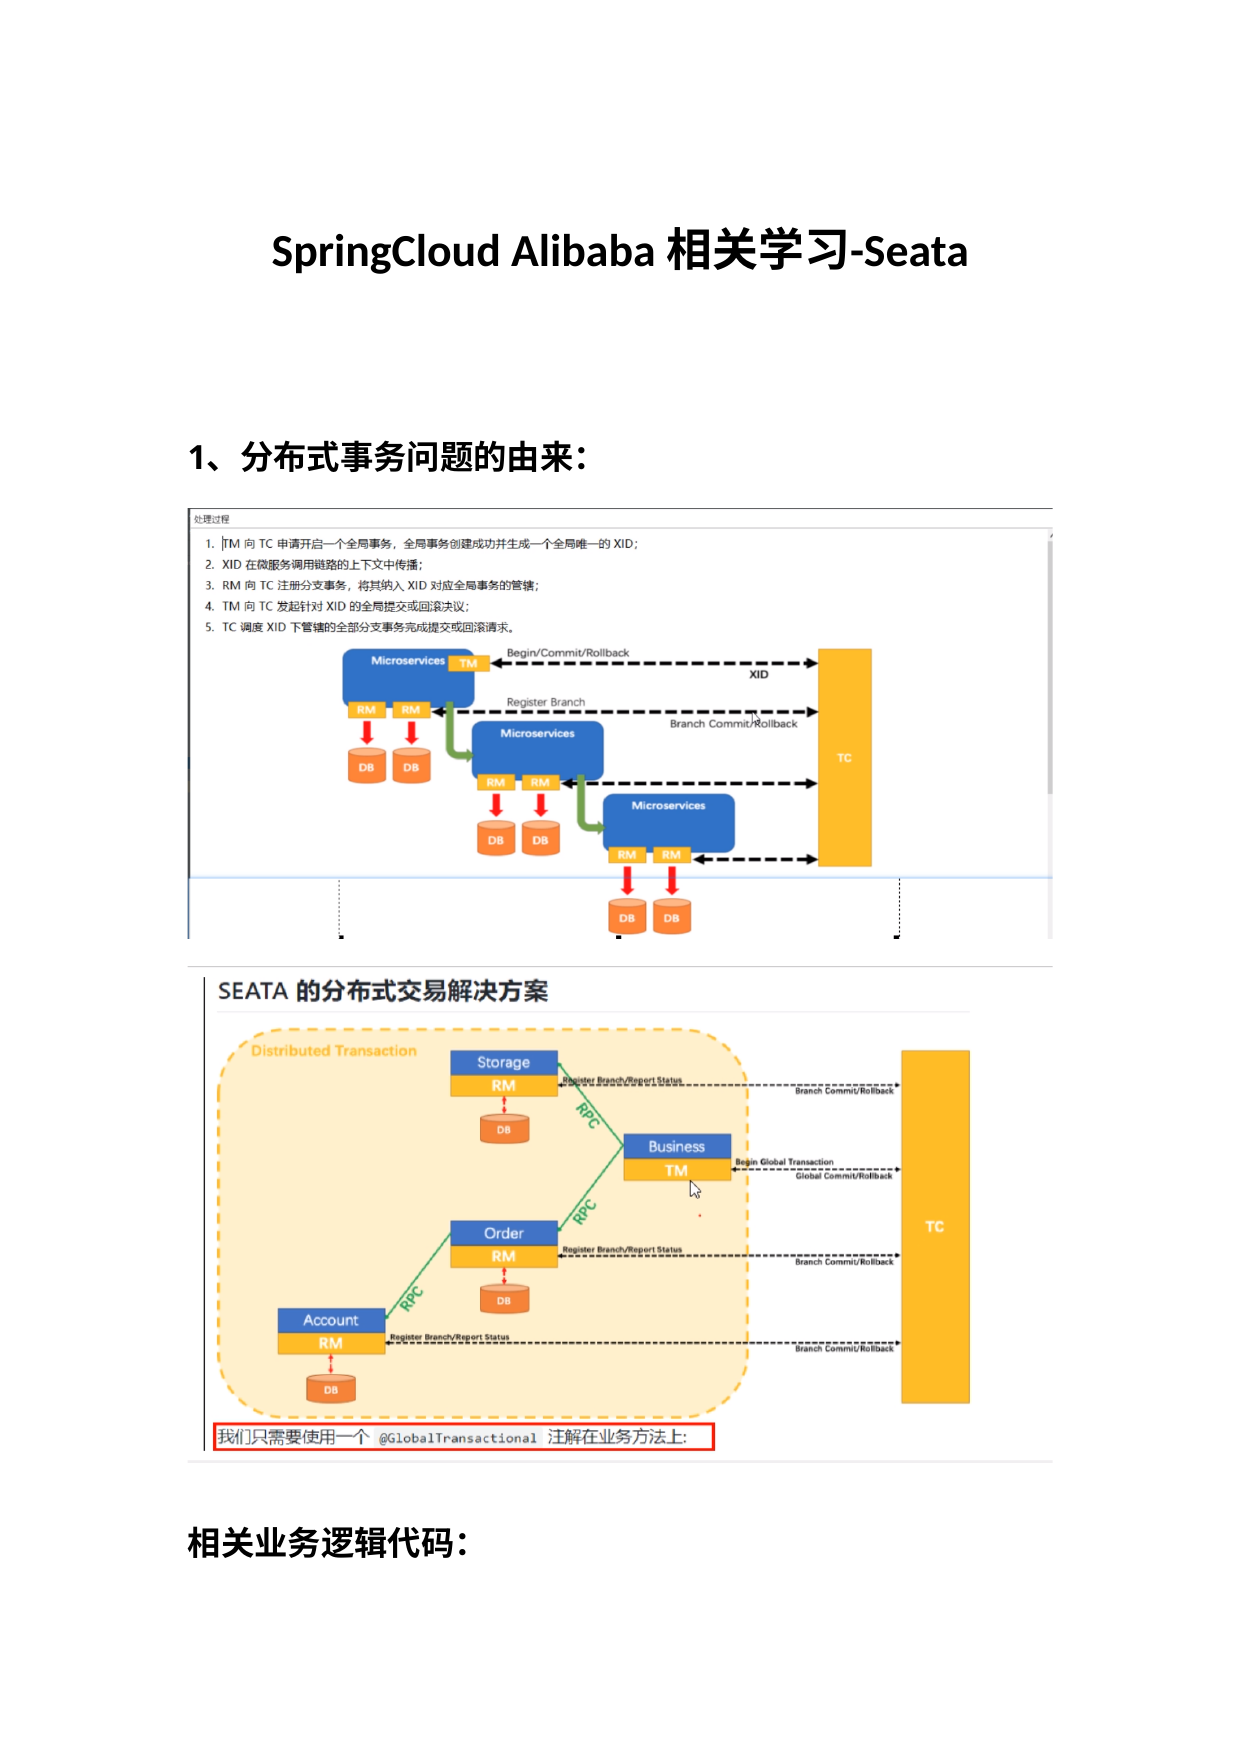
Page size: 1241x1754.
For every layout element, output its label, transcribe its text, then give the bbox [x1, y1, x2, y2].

subtitle SpringCloud Alibaba 相关学习-Seata [187, 197, 1053, 295]
picture [187, 963, 1053, 1463]
subtitle 1、分布式事务问题的由来： [187, 423, 1053, 488]
subtitle 相关业务逻辑代码： [187, 1508, 1053, 1573]
picture [187, 508, 1053, 939]
